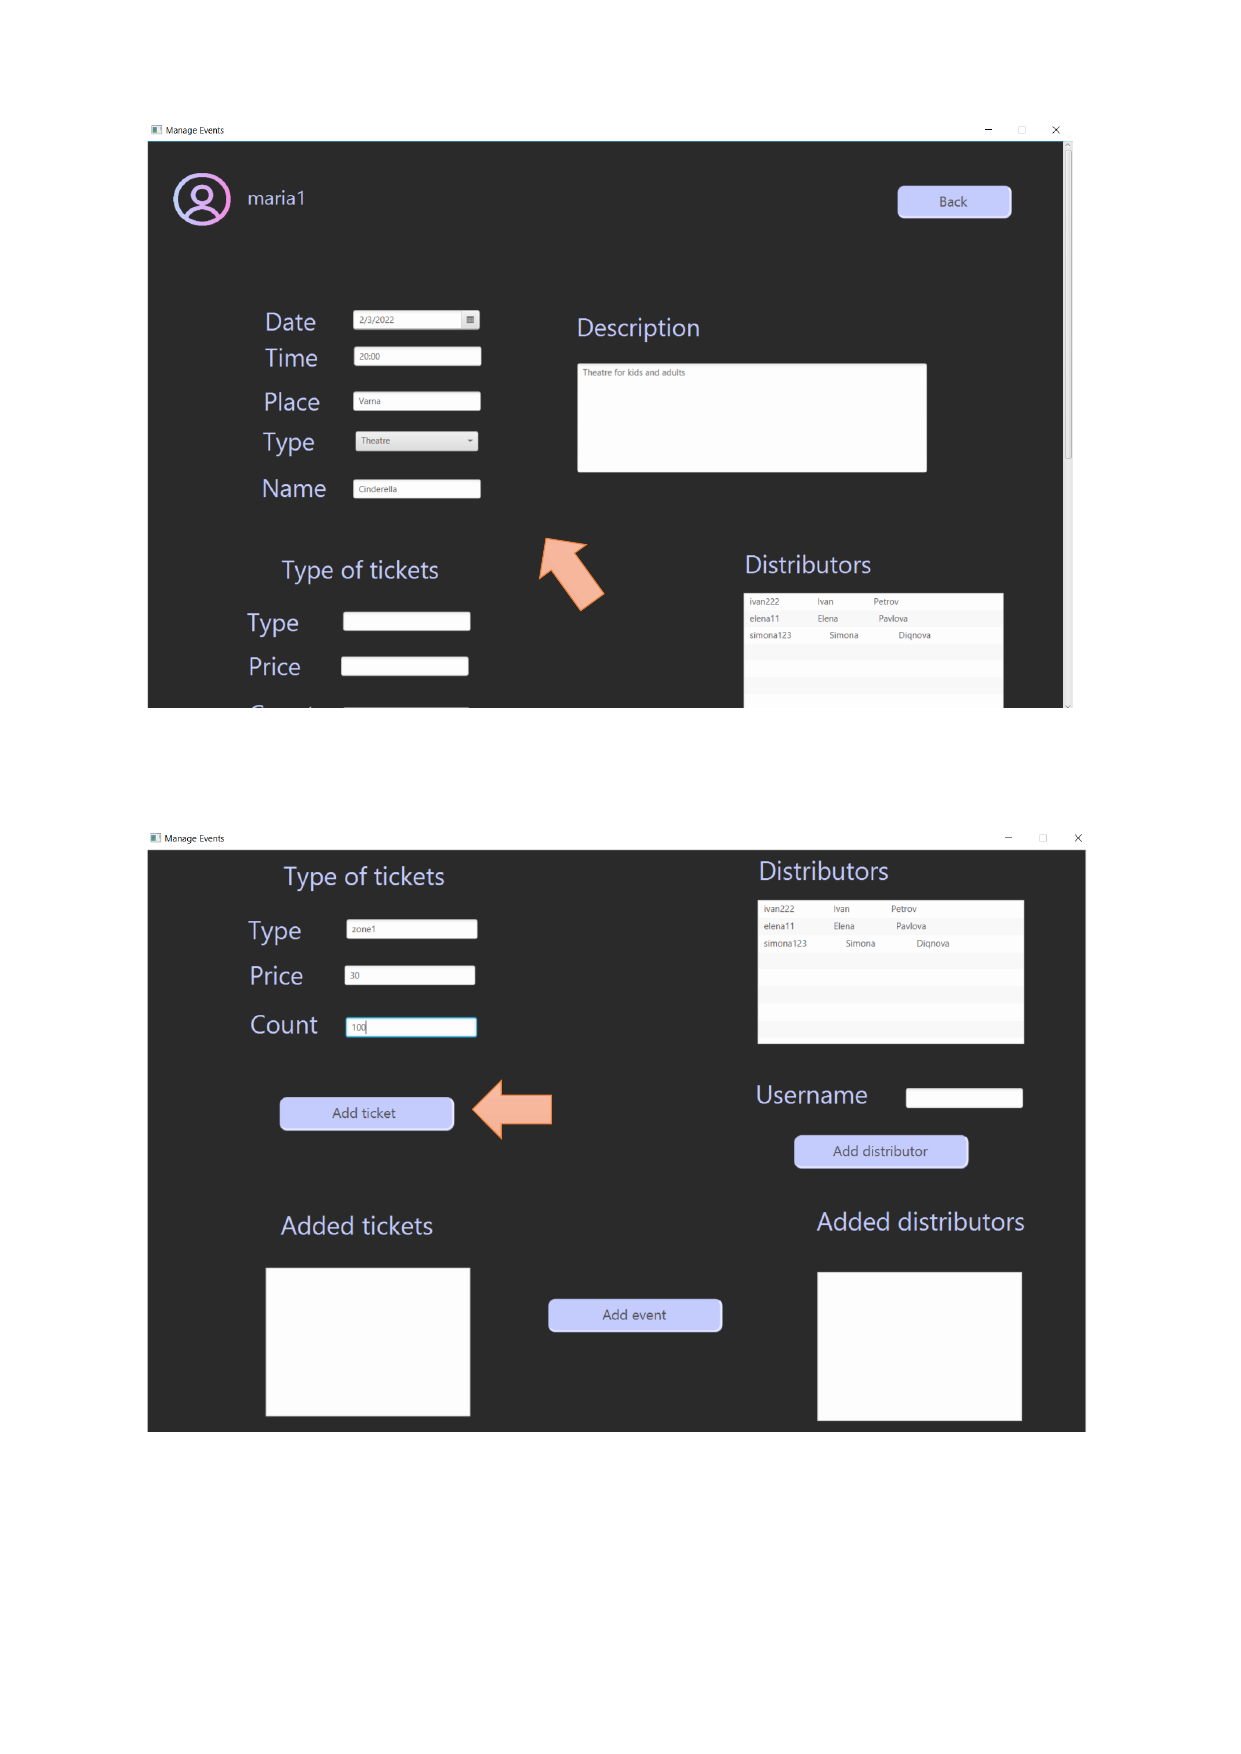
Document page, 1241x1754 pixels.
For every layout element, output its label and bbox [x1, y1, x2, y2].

picture [147, 122, 1073, 708]
picture [147, 831, 1087, 1432]
